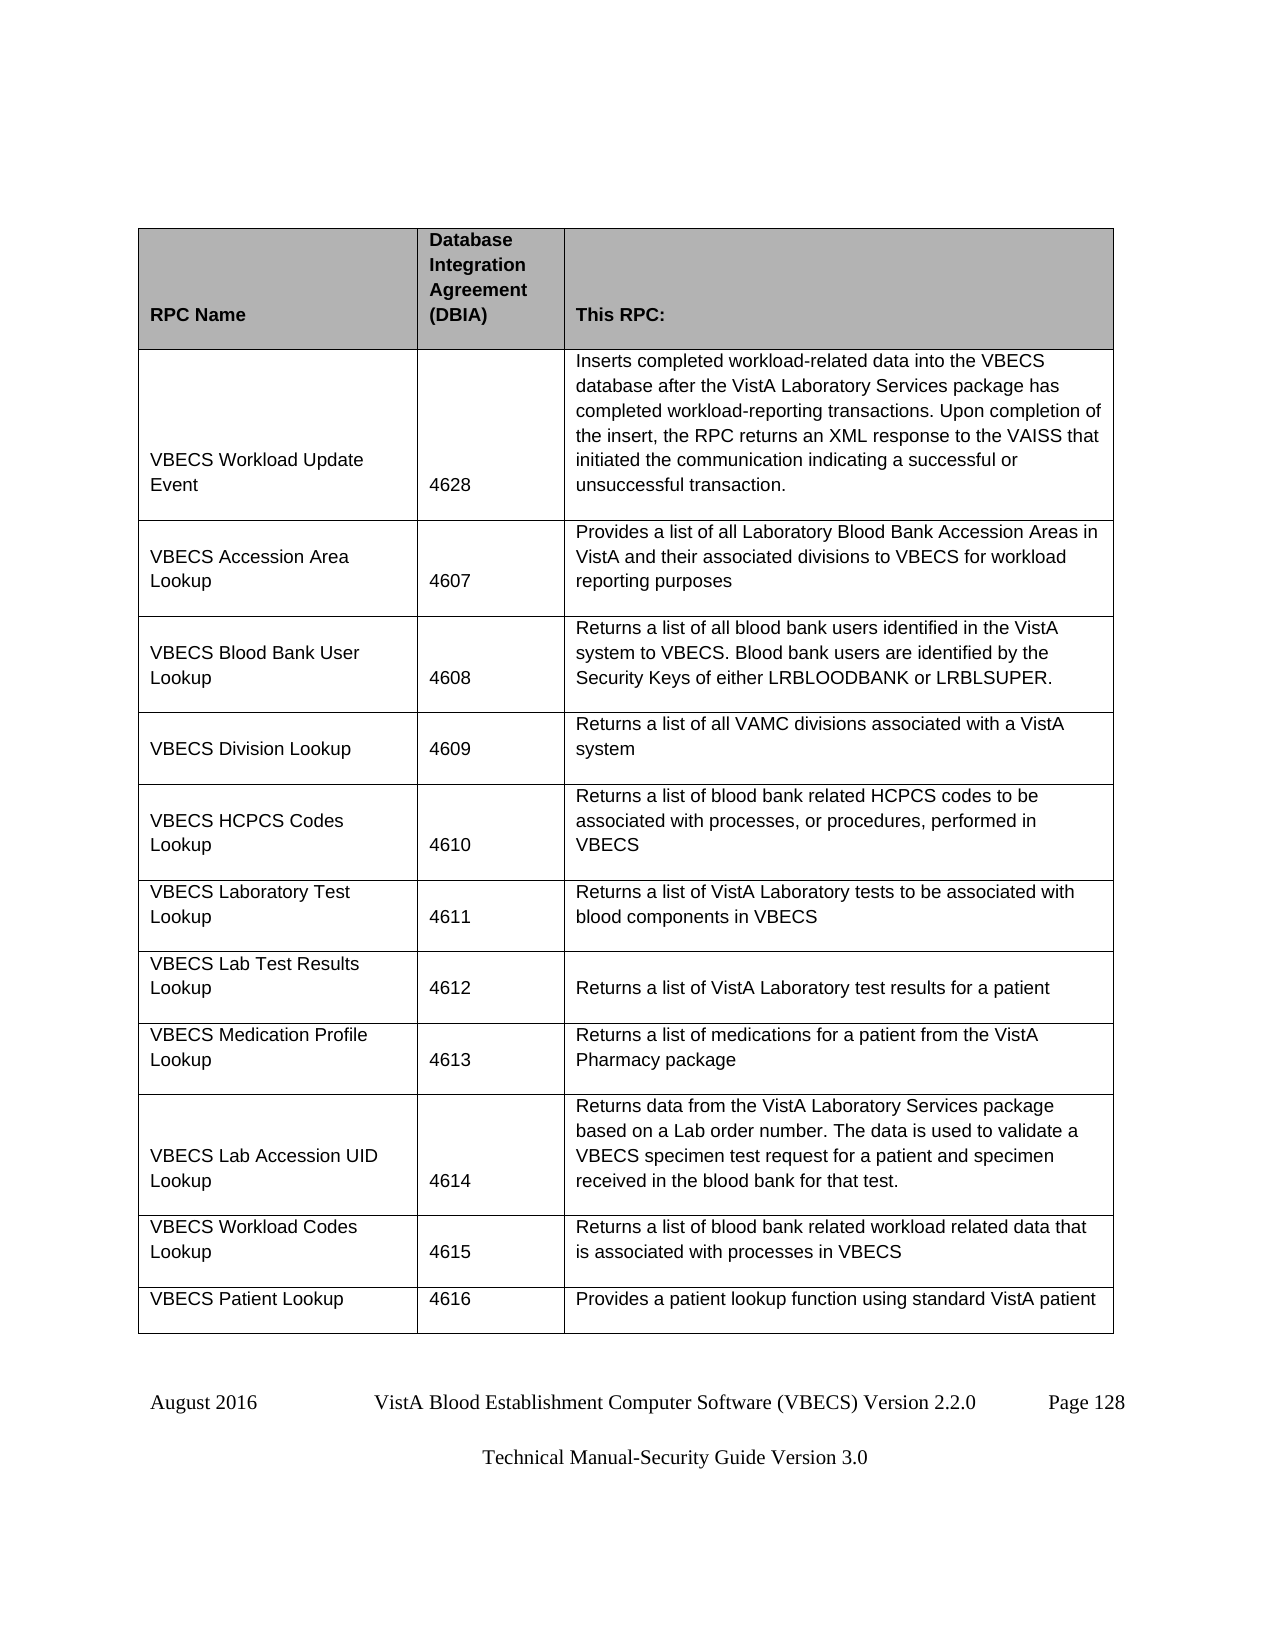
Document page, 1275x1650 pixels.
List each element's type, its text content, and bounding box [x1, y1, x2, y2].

table_cell Returns a list of all VAMC divisions associated with a VistA system [565, 713, 1113, 783]
table_cell VBECS HCPCS Codes Lookup [139, 785, 417, 880]
table_cell VBECS Patient Lookup [139, 1288, 417, 1333]
table_cell Inserts completed workload-related data into the VBECS database after the VistA Laboratory Services package has completed workload-reporting transactions. Upon completion of the insert, the RPC returns an XML response to the VAISS that initiated the communication indicating a successful or unsuccessful transaction. [565, 350, 1113, 519]
table_cell VBECS Workload Codes Lookup [139, 1216, 417, 1287]
table_cell Returns a list of all blood bank users identified in the VistA system to VBECS. Blood bank users are identified by the Security Keys of either LRBLOODBANK or LRBLSUPER. [565, 617, 1113, 712]
table_cell VBECS Medication Profile Lookup [139, 1024, 417, 1094]
table_cell Returns a list of medications for a patient from the VistA Pharmacy package [565, 1024, 1113, 1094]
table_cell Returns a list of VistA Laboratory test results for a patient [565, 952, 1113, 1023]
table_cell 4614 [418, 1095, 564, 1215]
table_cell 4615 [418, 1216, 564, 1287]
table_header Database Integration Agreement (DBIA) [418, 229, 564, 349]
table_cell Returns a list of blood bank related workload related data that is associated with processes in VBECS [565, 1216, 1113, 1287]
table_header This RPC: [565, 229, 1113, 349]
table_cell 4610 [418, 785, 564, 880]
table_cell VBECS Lab Test Results Lookup [139, 952, 417, 1023]
table_cell Provides a list of all Laboratory Blood Bank Accession Areas in VistA and their associated divisions to VBECS for workload reporting purposes [565, 521, 1113, 616]
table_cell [565, 1288, 1113, 1333]
table_cell VBECS Laboratory Test Lookup [139, 881, 417, 951]
table_cell 4607 [418, 521, 564, 616]
table_cell 4611 [418, 881, 564, 951]
table_cell VBECS Division Lookup [139, 713, 417, 783]
table_cell 4612 [418, 952, 564, 1023]
table_cell 4613 [418, 1024, 564, 1094]
table_header RPC Name [139, 229, 417, 349]
table_cell 4608 [418, 617, 564, 712]
table_cell Returns a list of blood bank related HCPCS codes to be associated with processes, or procedures, performed in VBECS [565, 785, 1113, 880]
table_cell 4609 [418, 713, 564, 783]
table_cell Returns data from the VistA Laboratory Services package based on a Lab order number. The data is used to validate a VBECS specimen test request for a patient and specimen received in the blood bank for that test. [565, 1095, 1113, 1215]
table_cell Returns a list of VistA Laboratory tests to be associated with blood components in VBECS [565, 881, 1113, 951]
table_cell VBECS Lab Accession UID Lookup [139, 1095, 417, 1215]
table_cell 4616 [418, 1288, 564, 1333]
table_cell 4628 [418, 350, 564, 519]
table_cell VBECS Accession Area Lookup [139, 521, 417, 616]
table_cell VBECS Blood Bank User Lookup [139, 617, 417, 712]
table_cell VBECS Workload Update Event [139, 350, 417, 519]
